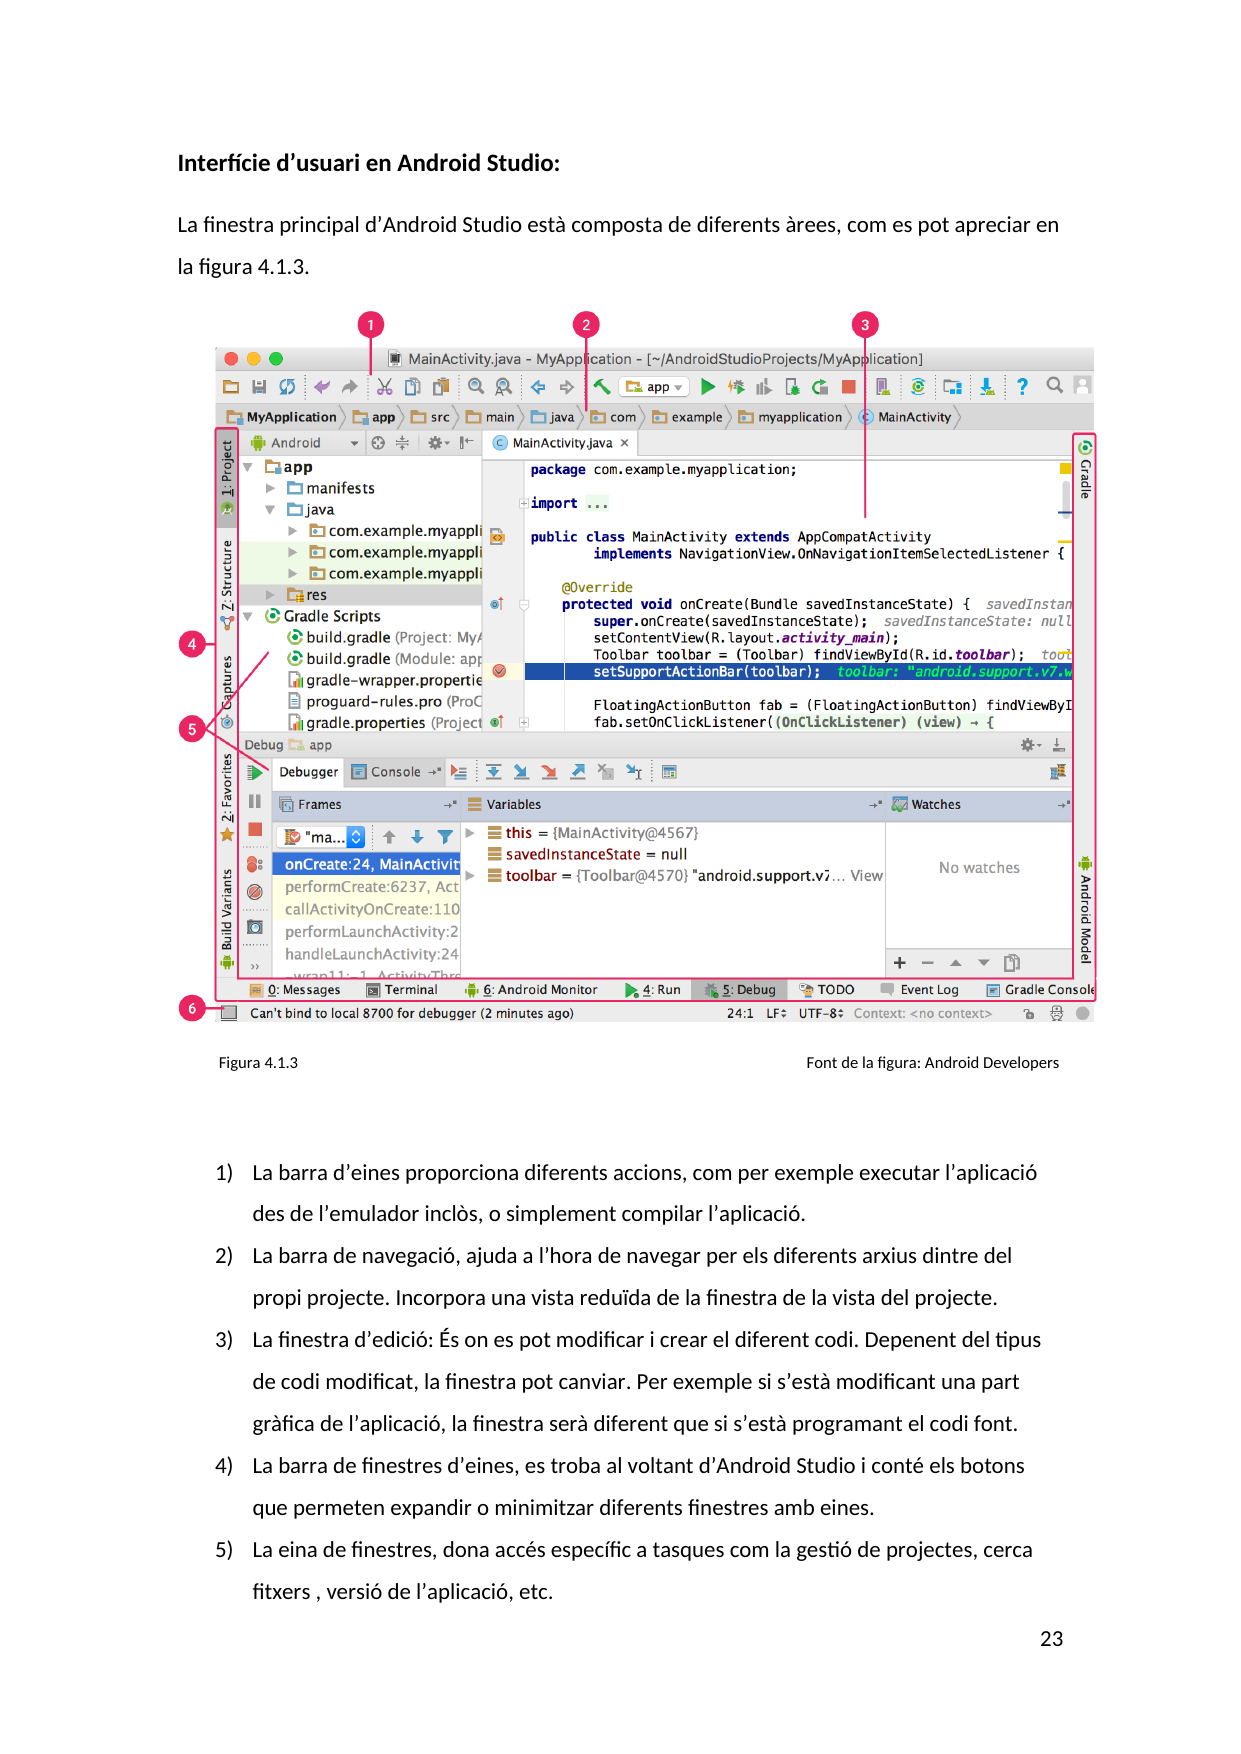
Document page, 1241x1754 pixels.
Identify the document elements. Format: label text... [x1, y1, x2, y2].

list La barra de navegació, ajuda a l’hora de navegar per els diferents arxius dintre del propi projecte. Incorpora una vista reduïda de la finestra de la vista del projecte. [215, 1242, 1063, 1312]
text Interfície d’usuari en Android Studio: [177, 148, 1063, 178]
picture [177, 310, 1098, 1022]
text La finestra principal d’Android Studio està composta de diferents àrees, com es pot apreciar en la figura 4.1.3. [177, 210, 1063, 280]
list La barra d’eines proporciona diferents accions, com per exemple executar l’aplicació des de l’emulador inclòs, o simplement compilar l’aplicació. [215, 1158, 1063, 1228]
text Figura 4.1.3 Font de la figura: Android Developers [177, 1052, 1063, 1072]
list La finestra d’edició: És on es pot modificar i crear el diferent codi. Depenent del tipus de codi modificat, la finestra pot canviar. Per exemple si s’està modificant una part gràfica de l’aplicació, la finestra serà diferent que si s’està programant el codi font. [215, 1326, 1063, 1437]
list La barra de finestres d’eines, es troba al voltant d’Android Studio i conté els botons que permeten expandir o minimitzar diferents finestres amb eines. [215, 1451, 1063, 1521]
list La eina de finestres, dona accés específic a tasques com la gestió de projectes, cerca fitxers , versió de l’aplicació, etc. [215, 1535, 1063, 1605]
